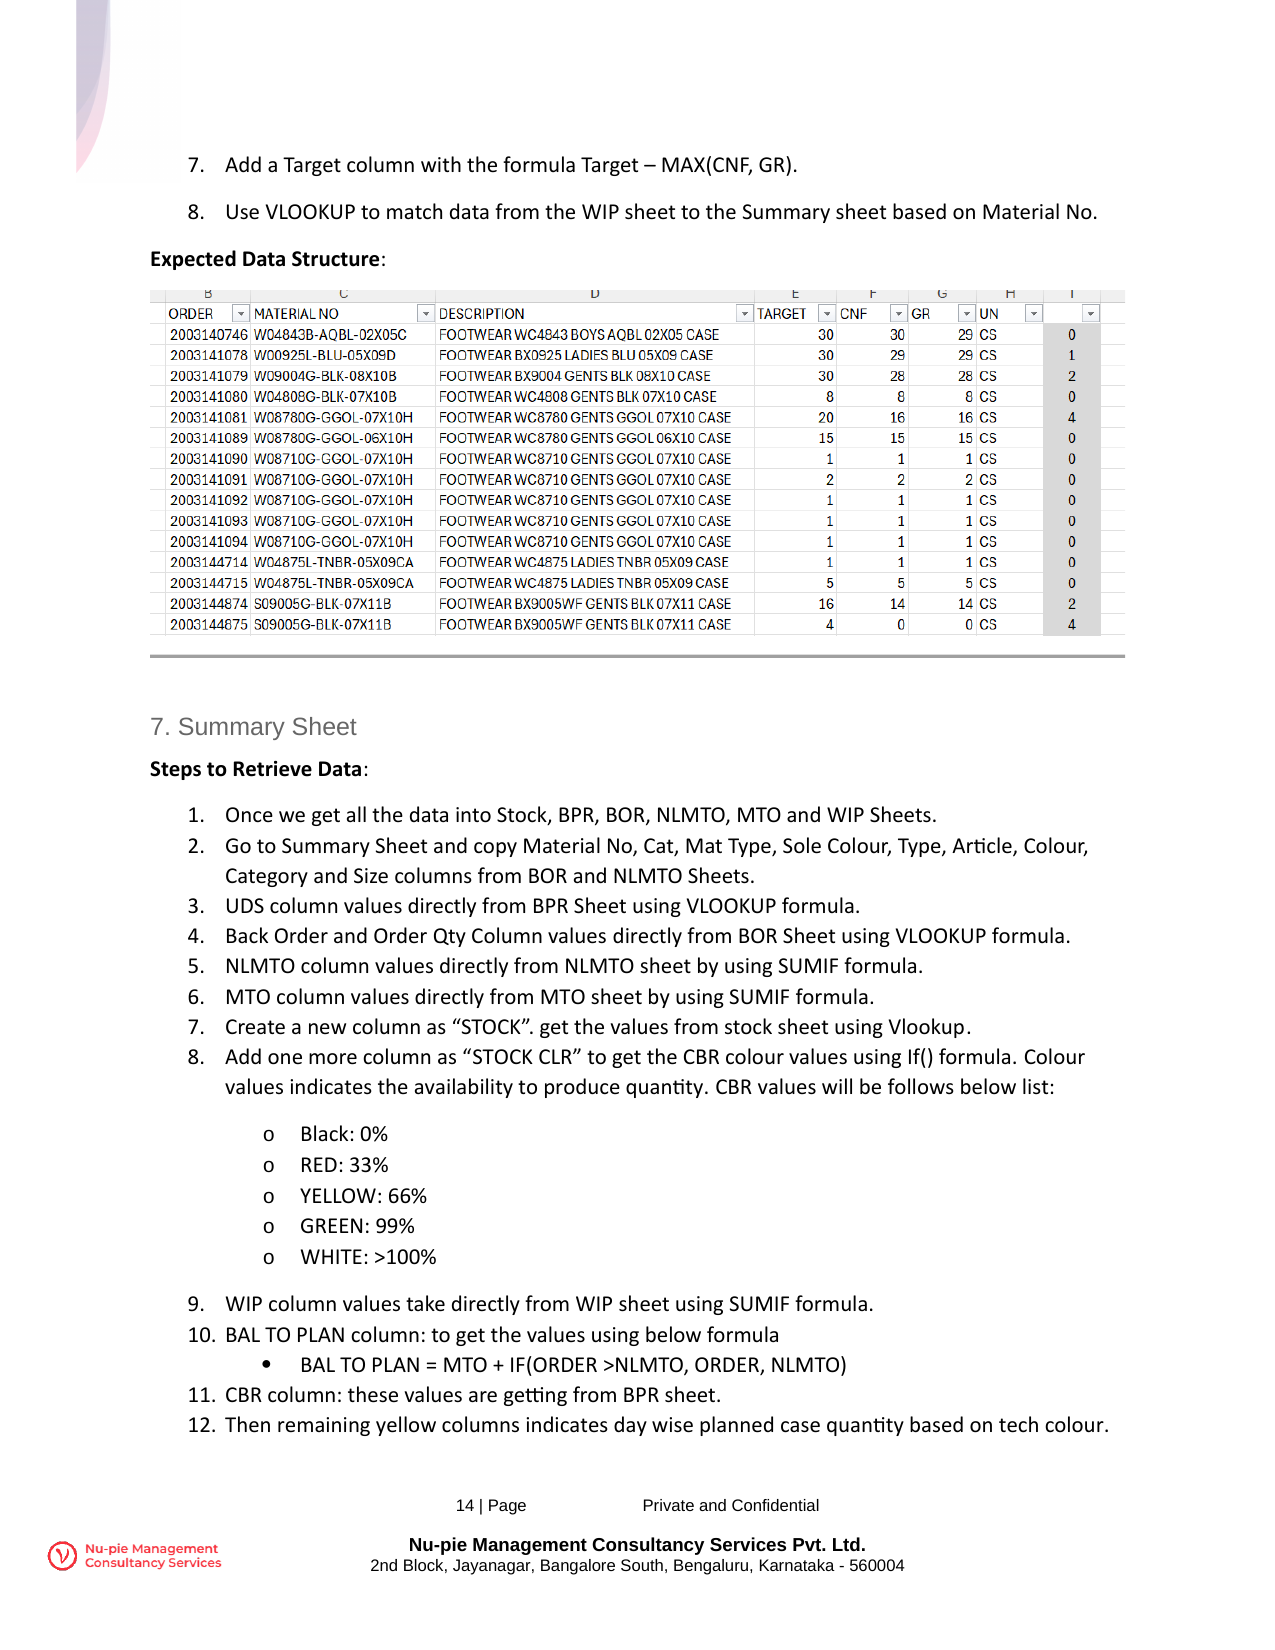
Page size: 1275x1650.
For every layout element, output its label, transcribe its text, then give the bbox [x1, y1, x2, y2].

text Expected Data Structure: [150, 244, 1125, 272]
list Add one more column as “STOCK CLR” to get the CBR colour values using If() formula. Colour values indicates the availability to produce quantity. CBR values will be follows below list: [187, 1042, 1125, 1100]
list BAL TO PLAN = MTO + IF(ORDER >NLMTO, ORDER, NLMTO) [262, 1350, 1125, 1378]
list WHITE: >100% [262, 1242, 1125, 1271]
list BAL TO PLAN column: to get the values using below formula [187, 1320, 1125, 1348]
list Create a new column as “STOCK”. get the values from stock sheet using Vlookup. [187, 1012, 1125, 1040]
list NLMTO column values directly from NLMTO sheet by using SUMIF formula. [187, 952, 1125, 979]
list Use VLOOKUP to match data from the WIP sheet to the Summary sheet based on Material No. [187, 197, 1125, 225]
list CBR column: these values are getting from BPR sheet. [187, 1380, 1125, 1408]
list Then remaining yellow columns indicates day wise planned case quantity based on tech colour. [187, 1410, 1125, 1438]
list Once we get all the data into Stock, BPR, BOR, NLMTO, MTO and WIP Sheets. [187, 801, 1125, 828]
list Go to Summary Sheet and copy Material No, Cat, Mat Type, Sole Colour, Type, Article, Colour, Category and Size columns from BOR and NLMTO Sheets. [187, 831, 1125, 889]
picture [150, 290, 1125, 636]
list Add a Target column with the formula Target – MAX(CNF, GR). [187, 150, 1125, 178]
text Steps to Retrieve Data: [150, 754, 1125, 782]
picture [35, 1520, 238, 1592]
picture [77, 0, 181, 182]
list MTO column values directly from MTO sheet by using SUMIF formula. [187, 982, 1125, 1010]
subtitle 7. Summary Sheet [150, 712, 1125, 741]
list YELLOW: 66% [262, 1181, 1125, 1209]
list WIP column values take directly from WIP sheet using SUMIF formula. [187, 1289, 1125, 1318]
list Back Order and Order Qty Column values directly from BOR Sheet using VLOOKUP formula. [187, 921, 1125, 949]
list RED: 33% [262, 1150, 1125, 1178]
list UDS column values directly from BPR Sheet using VLOOKUP formula. [187, 891, 1125, 919]
list GREEN: 99% [262, 1211, 1125, 1240]
list Black: 0% [262, 1119, 1125, 1148]
